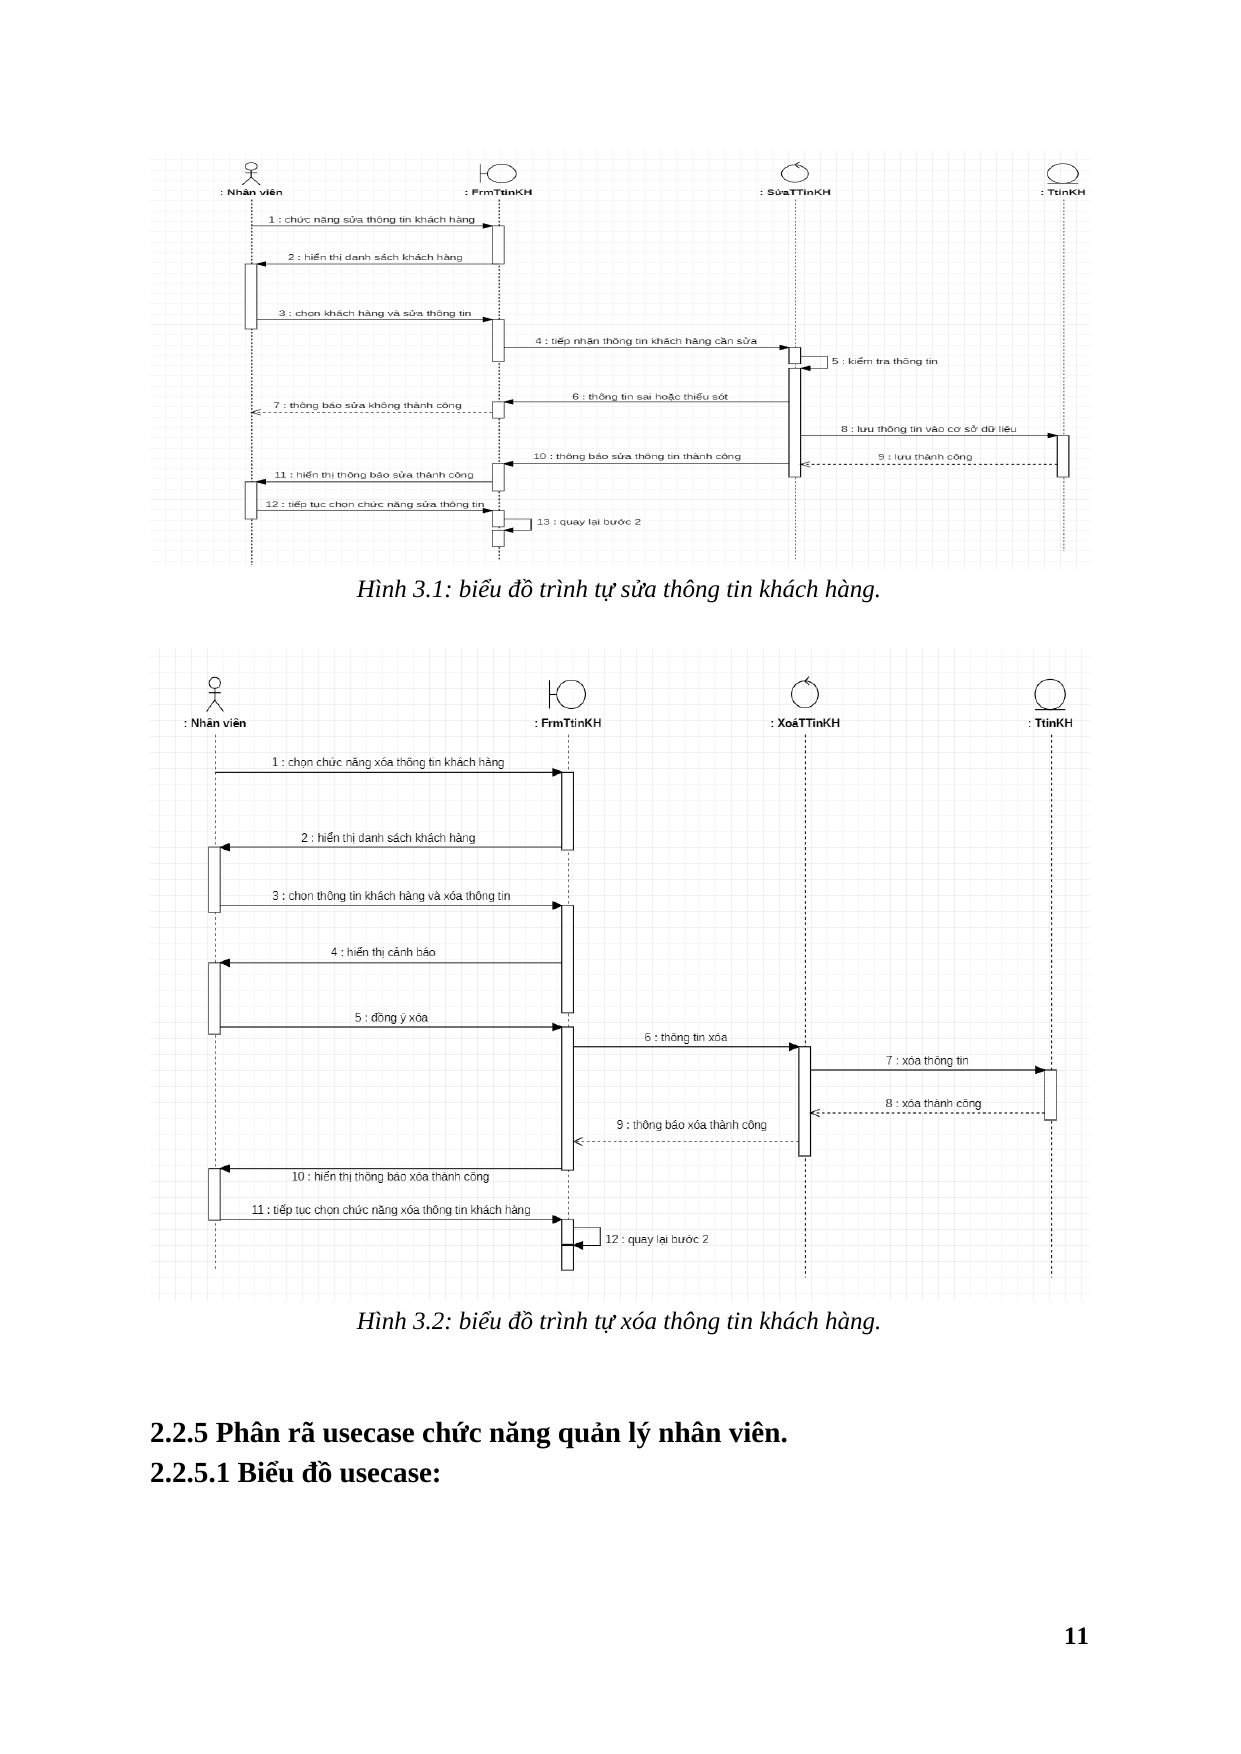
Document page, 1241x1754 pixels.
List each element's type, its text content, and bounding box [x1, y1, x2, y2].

text Hình 3.2: biểu đồ trình tự xóa thông tin khách hàng. [150, 1306, 1090, 1335]
text 2.2.5.1 Biểu đồ usecase: [150, 1455, 1090, 1489]
text 2.2.5 Phân rã usecase chức năng quản lý nhân viên. [150, 1415, 1090, 1449]
picture [150, 150, 1091, 569]
picture [150, 649, 1091, 1301]
text Hình 3.1: biểu đồ trình tự sửa thông tin khách hàng. [150, 569, 1090, 603]
